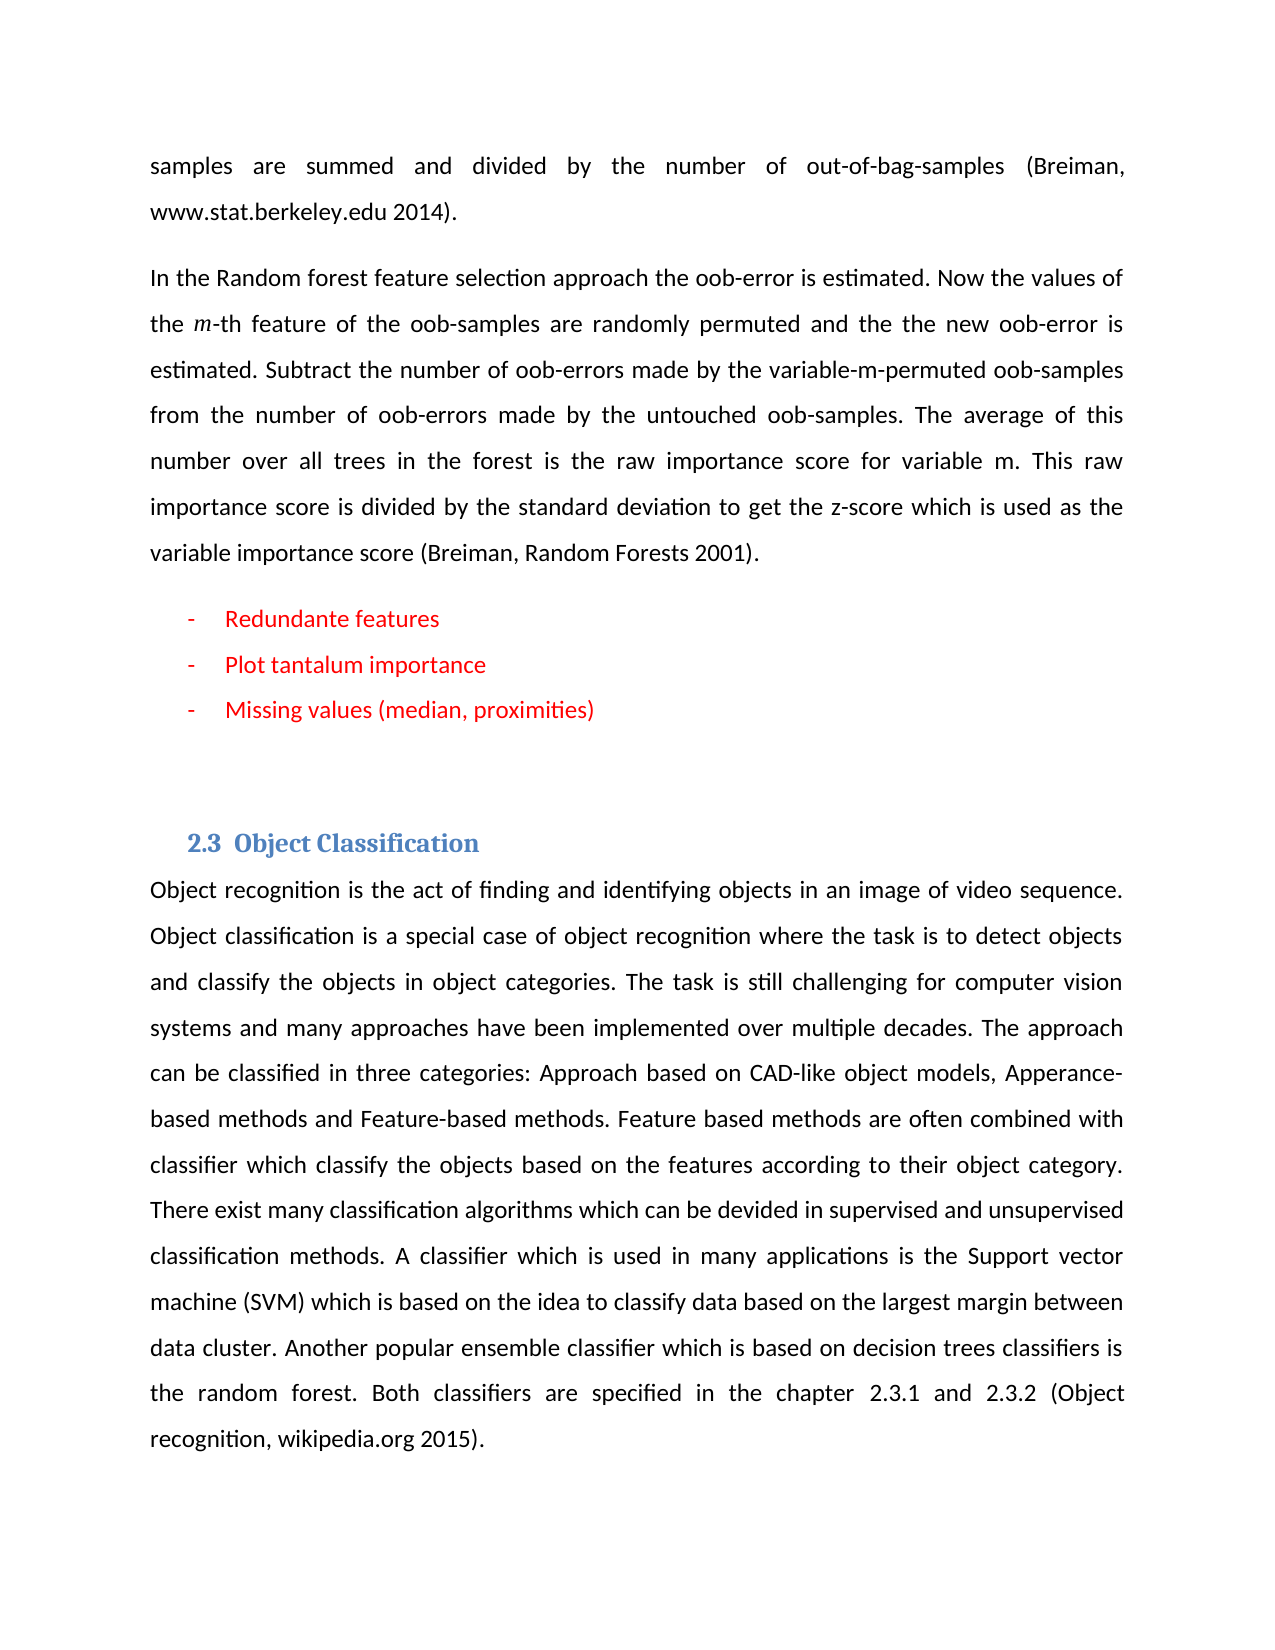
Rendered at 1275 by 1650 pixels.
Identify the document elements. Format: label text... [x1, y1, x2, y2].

text In the Random forest feature selection approach the oob-error is estimated. Now the values of the -th feature of the oob-samples are randomly permuted and the the new oob-error is estimated. Subtract the number of oob-errors made by the variable-m-permuted oob-samples from the number of oob-errors made by the untouched oob-samples. The average of this number over all trees in the forest is the raw importance score for variable m. This raw importance score is divided by the standard deviation to get the z-score which is used as the variable importance score. [150, 262, 1125, 567]
subtitle Object Classification [187, 828, 1125, 859]
text Object recognition is the act of finding and identifying objects in an image of video sequence. Object classification is a special case of object recognition where the task is to detect objects and classify the objects in object categories. The task is still challenging for computer vision systems and many approaches have been implemented over multiple decades. The approach can be classified in three categories: Approach based on CAD-like object models, Apperance-based methods and Feature-based methods. Feature based methods are often combined with classifier which classify the objects based on the features according to their object category. There exist many classification algorithms which can be devided in supervised and unsupervised classification methods. A classifier which is used in many applications is the Support vector machine (SVM) which is based on the idea to classify data based on the largest margin between data cluster. Another popular ensemble classifier which is based on decision trees classifiers is the random forest. Both classifiers are specified in the chapter 2.3.1 and 2.3.2 . [150, 874, 1125, 1454]
list Redundante features [187, 603, 1125, 634]
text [150, 150, 1125, 226]
list Plot tantalum importance [187, 649, 1125, 679]
list Missing values (median, proximities) [187, 695, 1125, 725]
